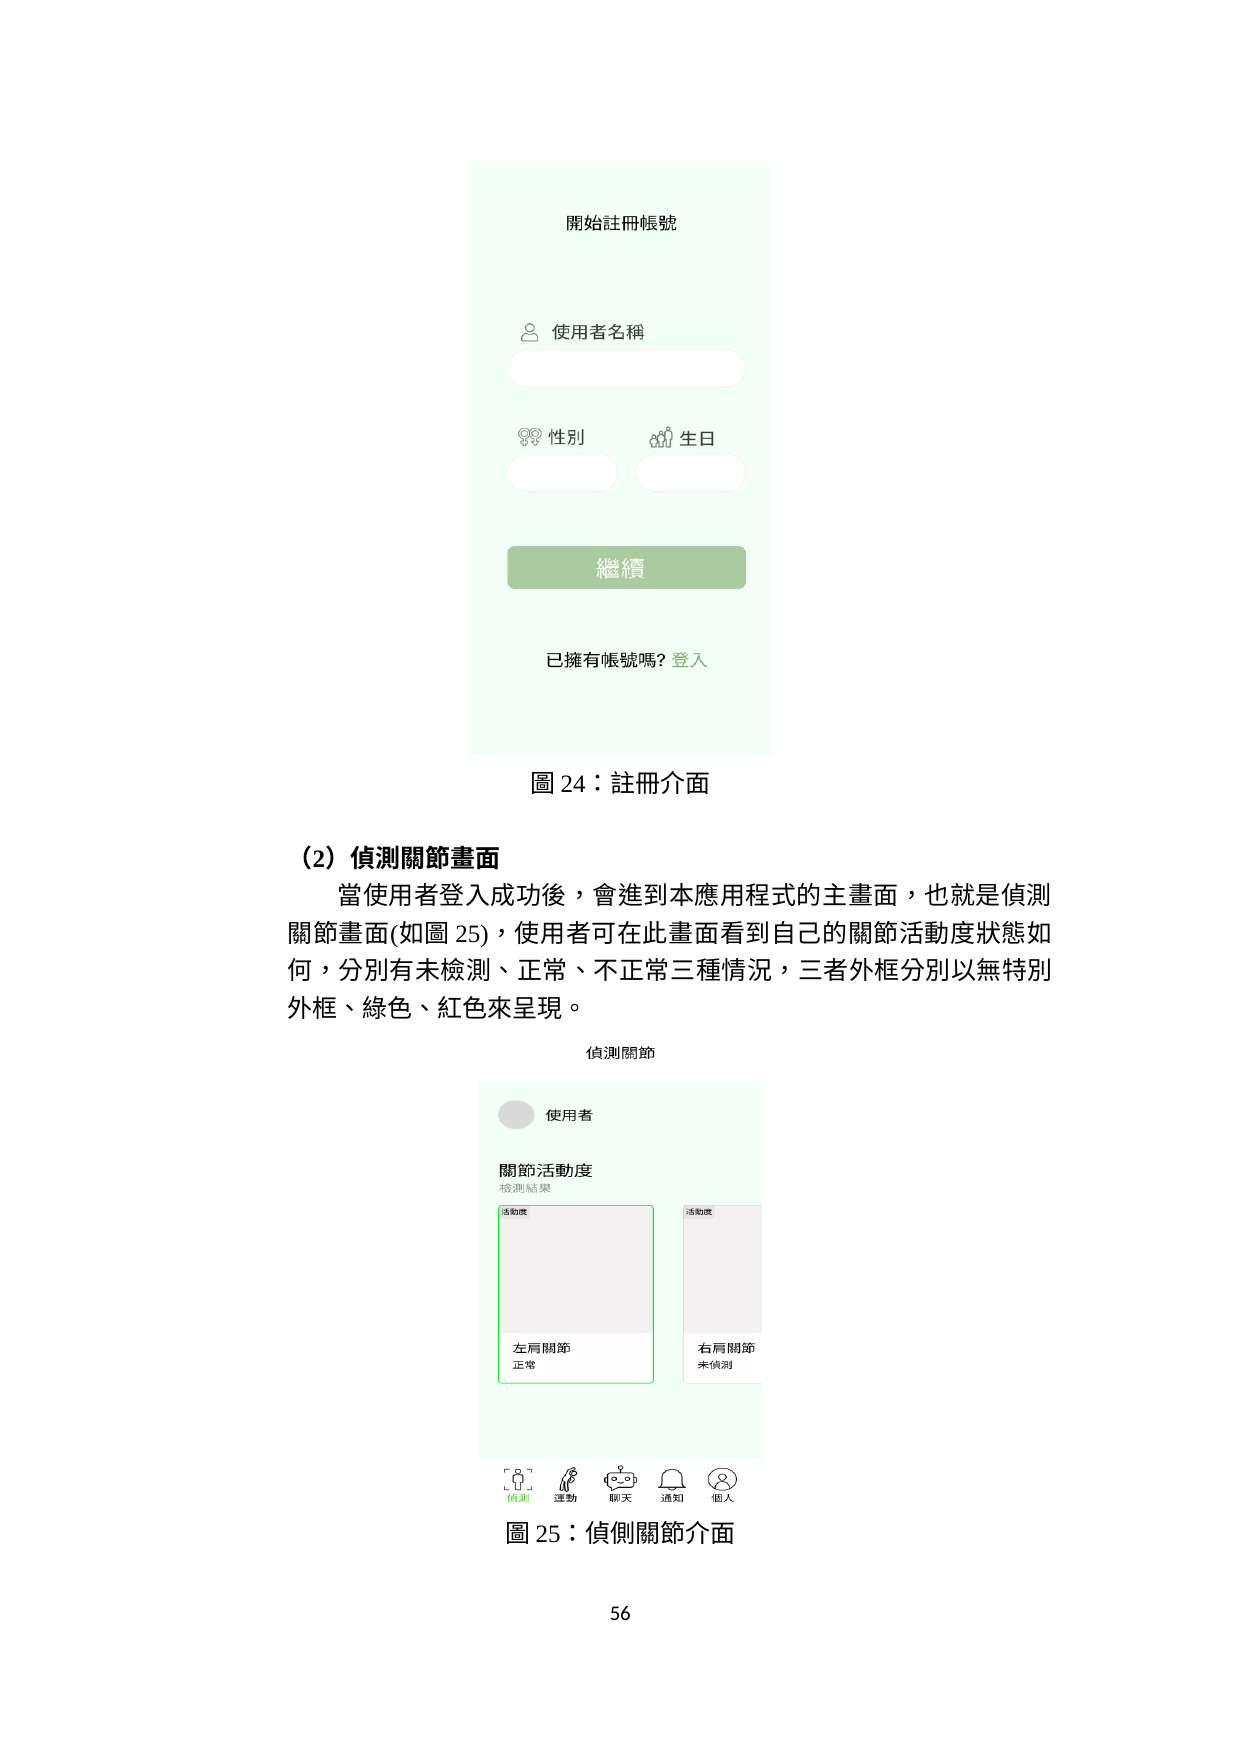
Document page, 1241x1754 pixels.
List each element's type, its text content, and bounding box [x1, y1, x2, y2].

text 圖 24：註冊介面 [187, 762, 1053, 800]
picture [478, 1025, 762, 1507]
text 當使用者登入成功後，會進到本應用程式的主畫面，也就是偵測關節畫面(如圖25)，使用者可在此畫面看到自己的關節活動度狀態如何，分別有未檢測、正常、不正常三種情況，三者外框分別以無特別外框、綠色、紅色來呈現。 [287, 875, 1053, 1025]
text （2）偵測關節畫面 [187, 837, 1053, 875]
text 圖 25：偵側關節介面 [187, 1512, 1053, 1550]
picture [470, 162, 770, 755]
